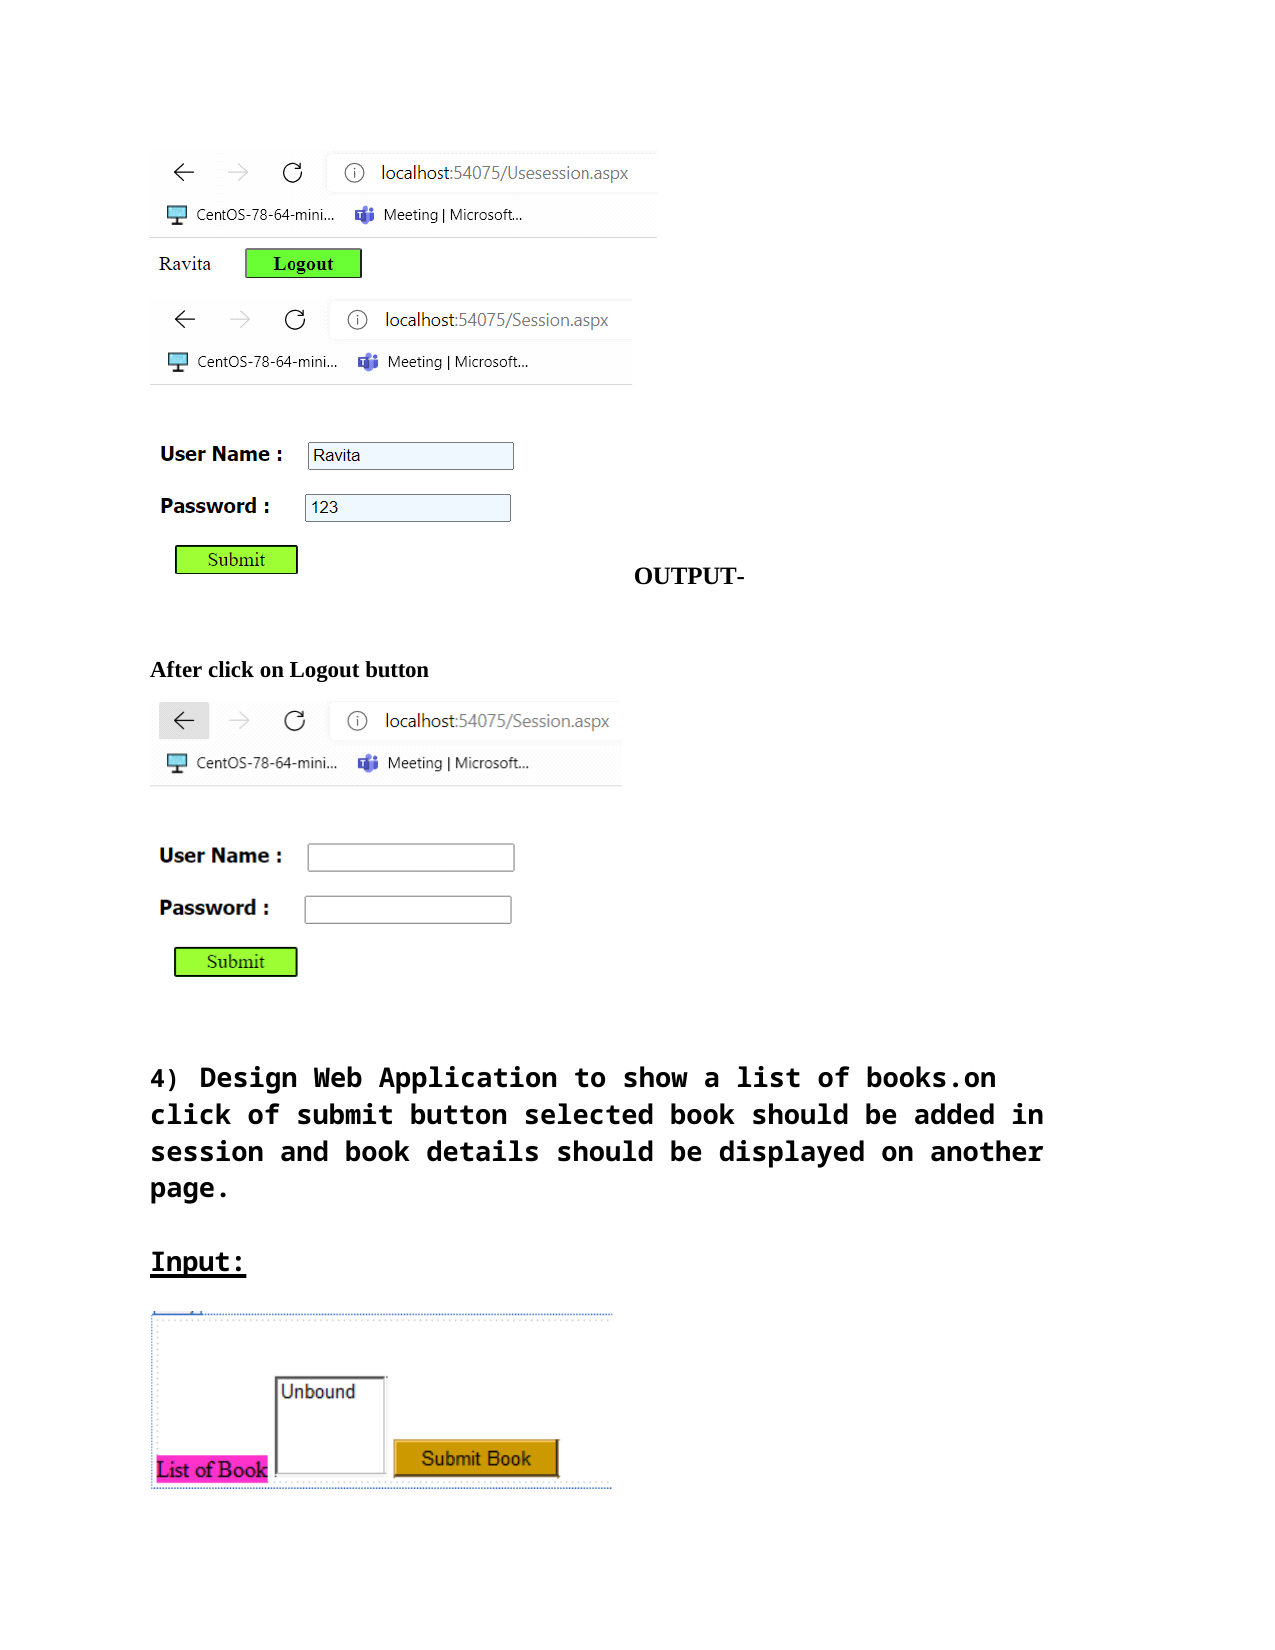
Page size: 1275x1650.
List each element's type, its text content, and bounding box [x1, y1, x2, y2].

picture [150, 298, 633, 574]
picture [150, 701, 623, 977]
text Input: [150, 1243, 1198, 1280]
text After click on Logout button [150, 656, 1198, 682]
picture [151, 1311, 613, 1489]
list Design Web Application to show a list of books.on click of submit button selected book should be added in session and book details should be displayed on another page. [150, 1058, 1086, 1206]
subtitle OUTPUT- [180, 561, 1198, 590]
picture [150, 150, 657, 278]
